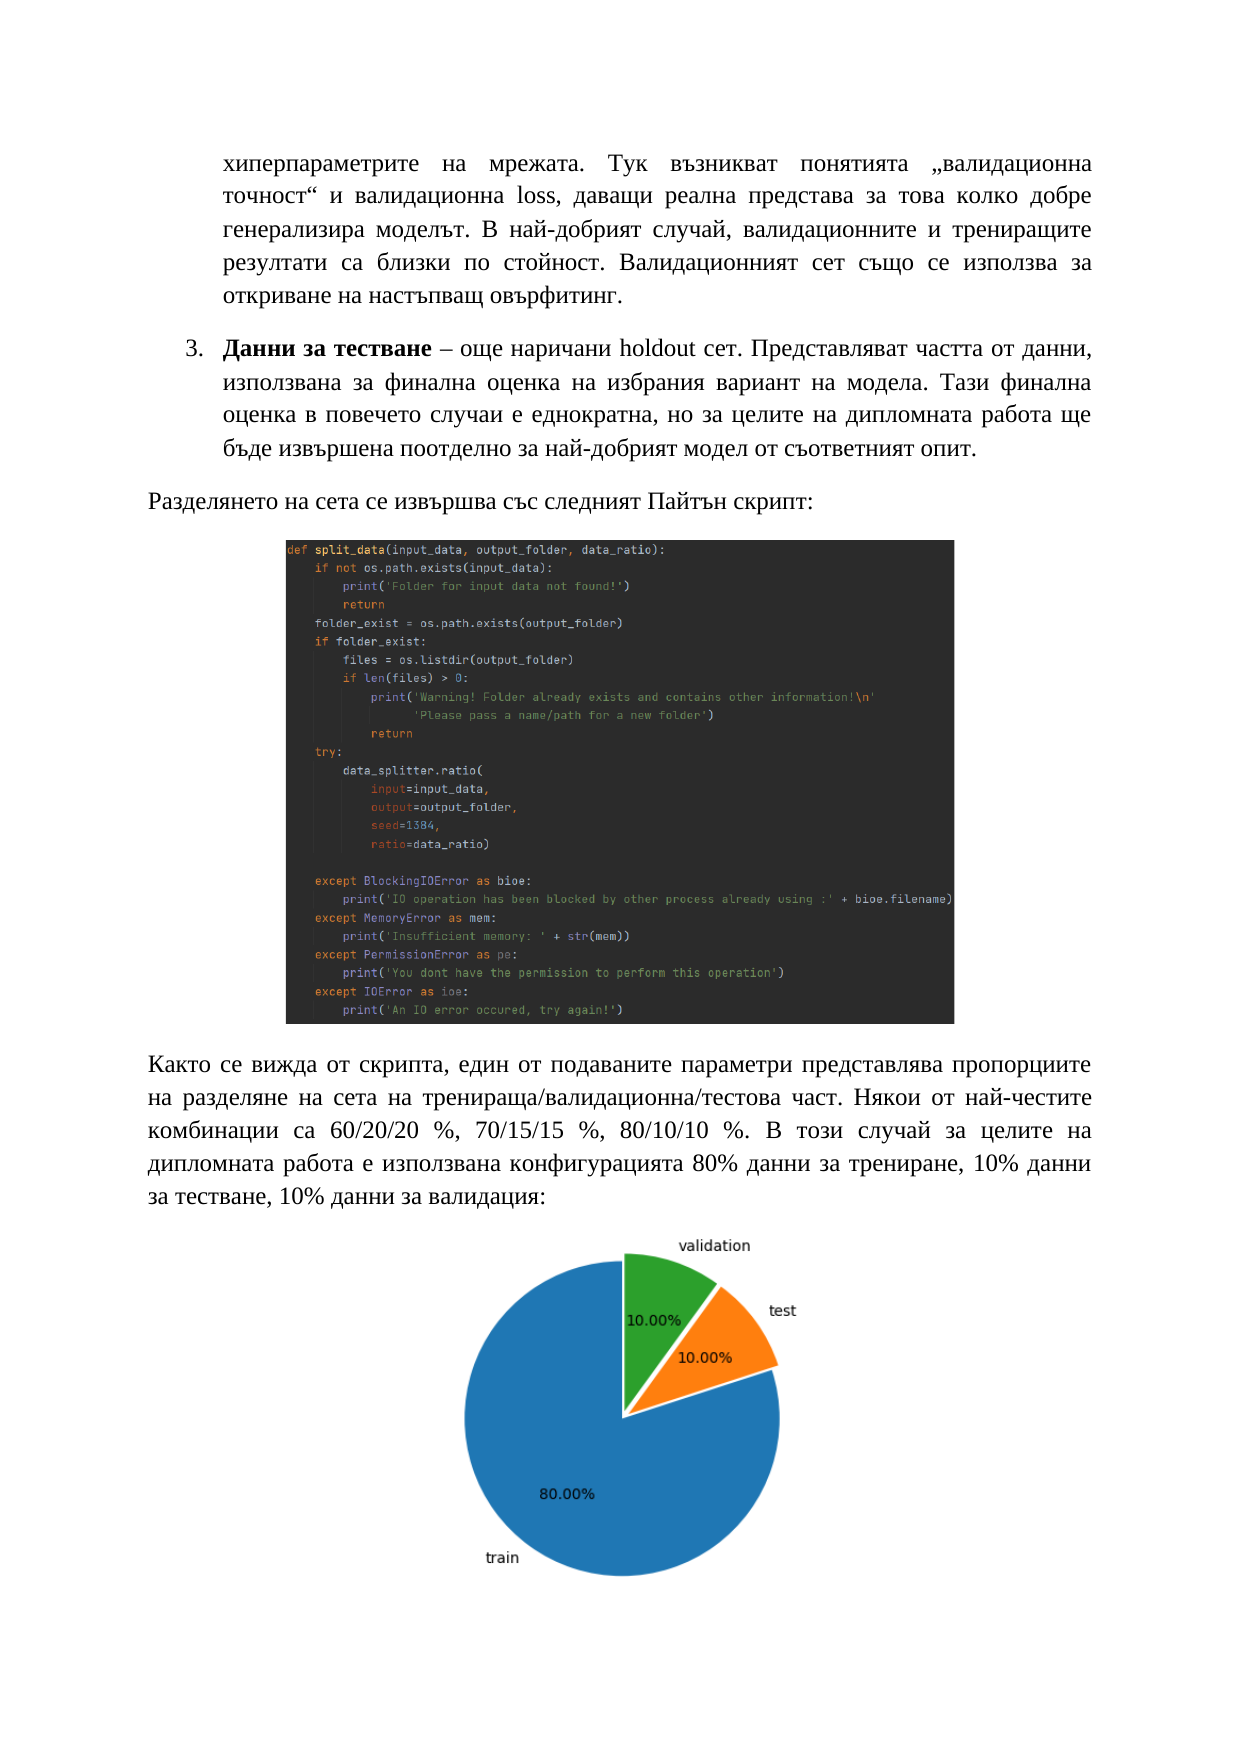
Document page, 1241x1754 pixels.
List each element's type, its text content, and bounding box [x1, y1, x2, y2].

text Както се вижда от скрипта, един от подаваните параметри представлява пропорциите на разделяне на сета на тренираща/валидационна/тестова част. Някои от най-честите комбинации са 60/20/20 %, 70/15/15 %, 80/10/10 %. В този случай за целите на дипломната работа е използвана конфигурацията 80% данни за трениране, 10% данни за тестване, 10% данни за валидация: [148, 1049, 1093, 1209]
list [185, 148, 1093, 308]
picture [424, 1234, 816, 1595]
list Данни за тестване – още наричани holdout сет. Представляват частта от данни, използвана за финална оценка на избрания вариант на модела. Тази финална оценка в повечето случаи е еднократна, но за целите на дипломната работа ще бъде извършена поотделно за най-добрият модел от съответният опит. [185, 333, 1093, 461]
text Разделянето на сета се извършва със следният Пайтън скрипт: [148, 486, 1093, 515]
picture [285, 540, 955, 1024]
